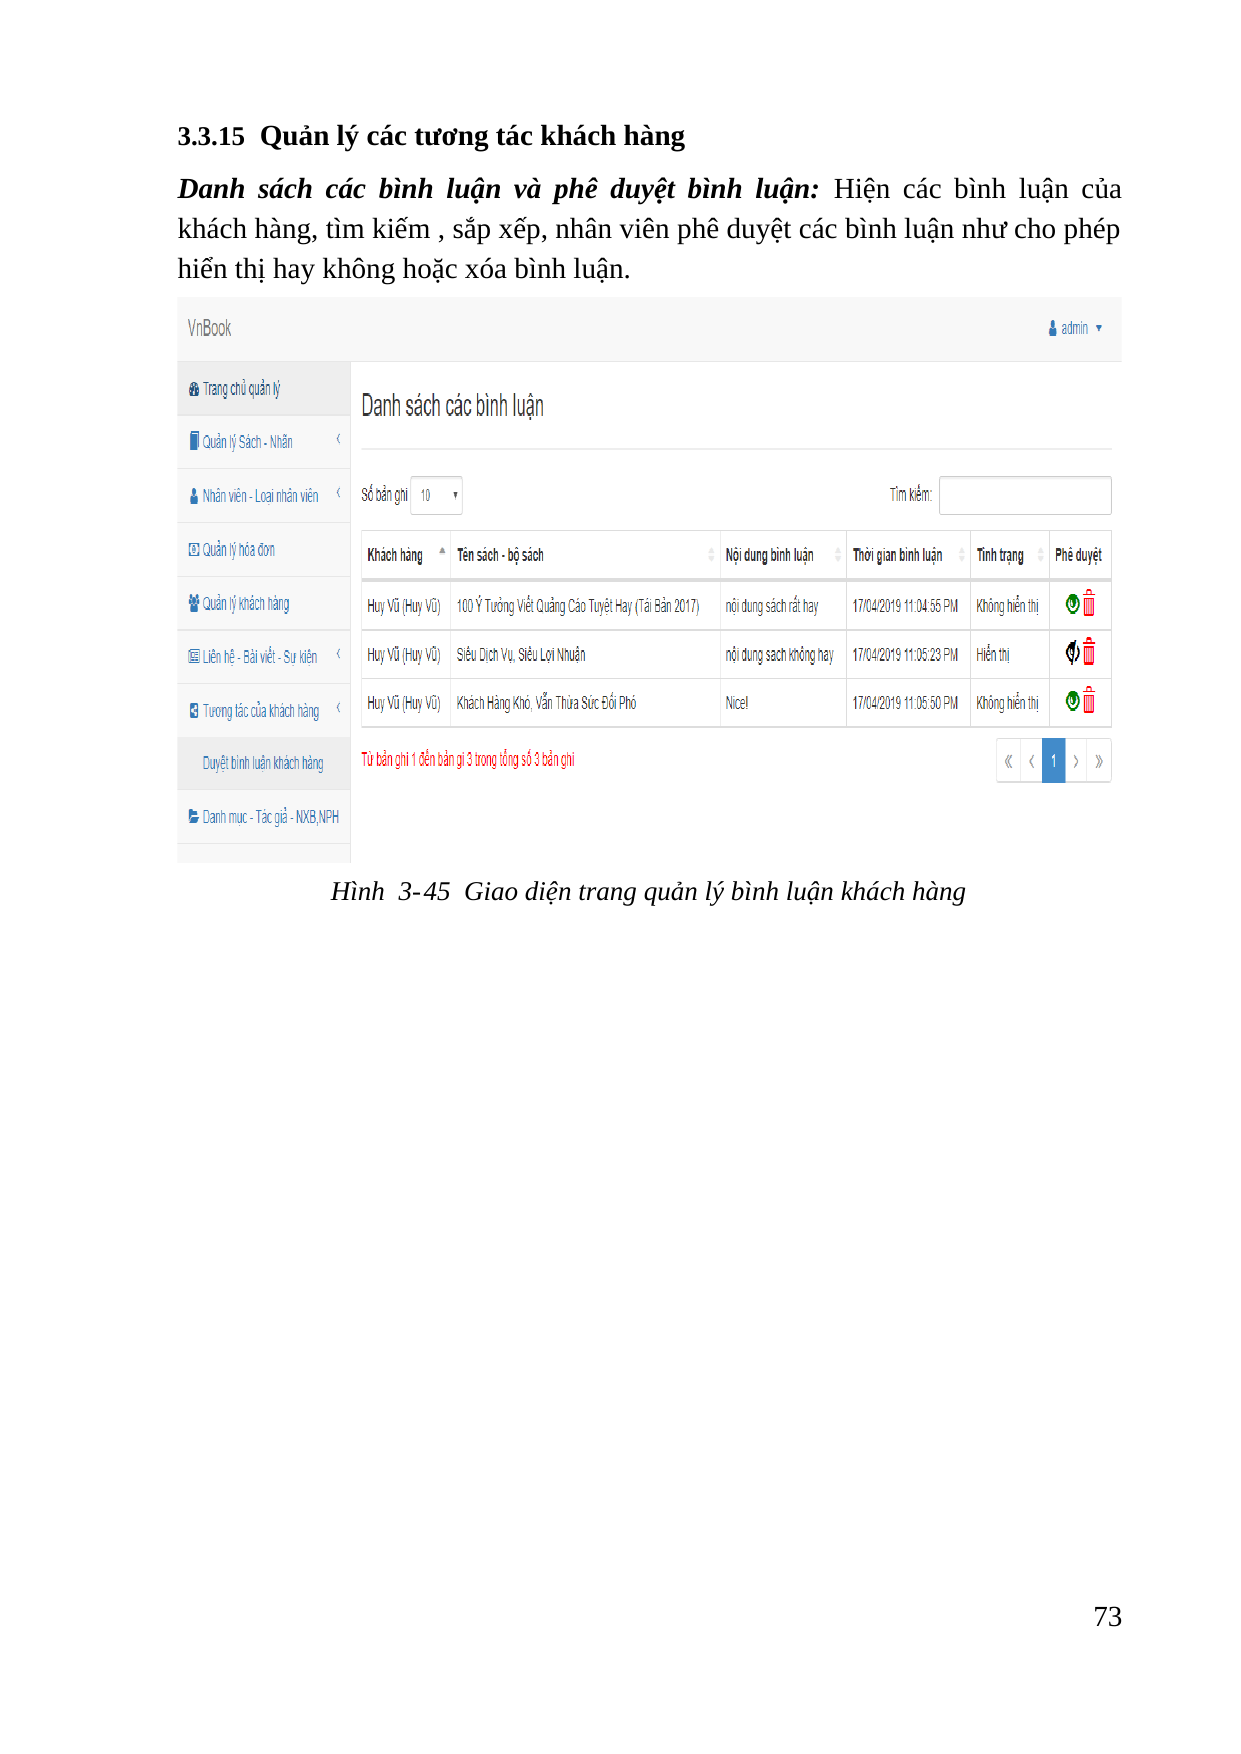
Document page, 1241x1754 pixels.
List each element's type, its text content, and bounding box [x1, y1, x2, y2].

text Danh sách các bình luận và phê duyệt bình luận: Hiện các bình luận của khách hàng, tìm kiếm , sắp xếp, nhân viên phê duyệt các bình luận như cho phép hiển thị hay không hoặc xóa bình luận. [177, 171, 1122, 285]
picture [177, 297, 1122, 863]
text Hình - Giao diện trang quản lý bình luận khách hàng [177, 875, 1122, 907]
subtitle Quản lý các tương tác khách hàng [177, 118, 1122, 152]
